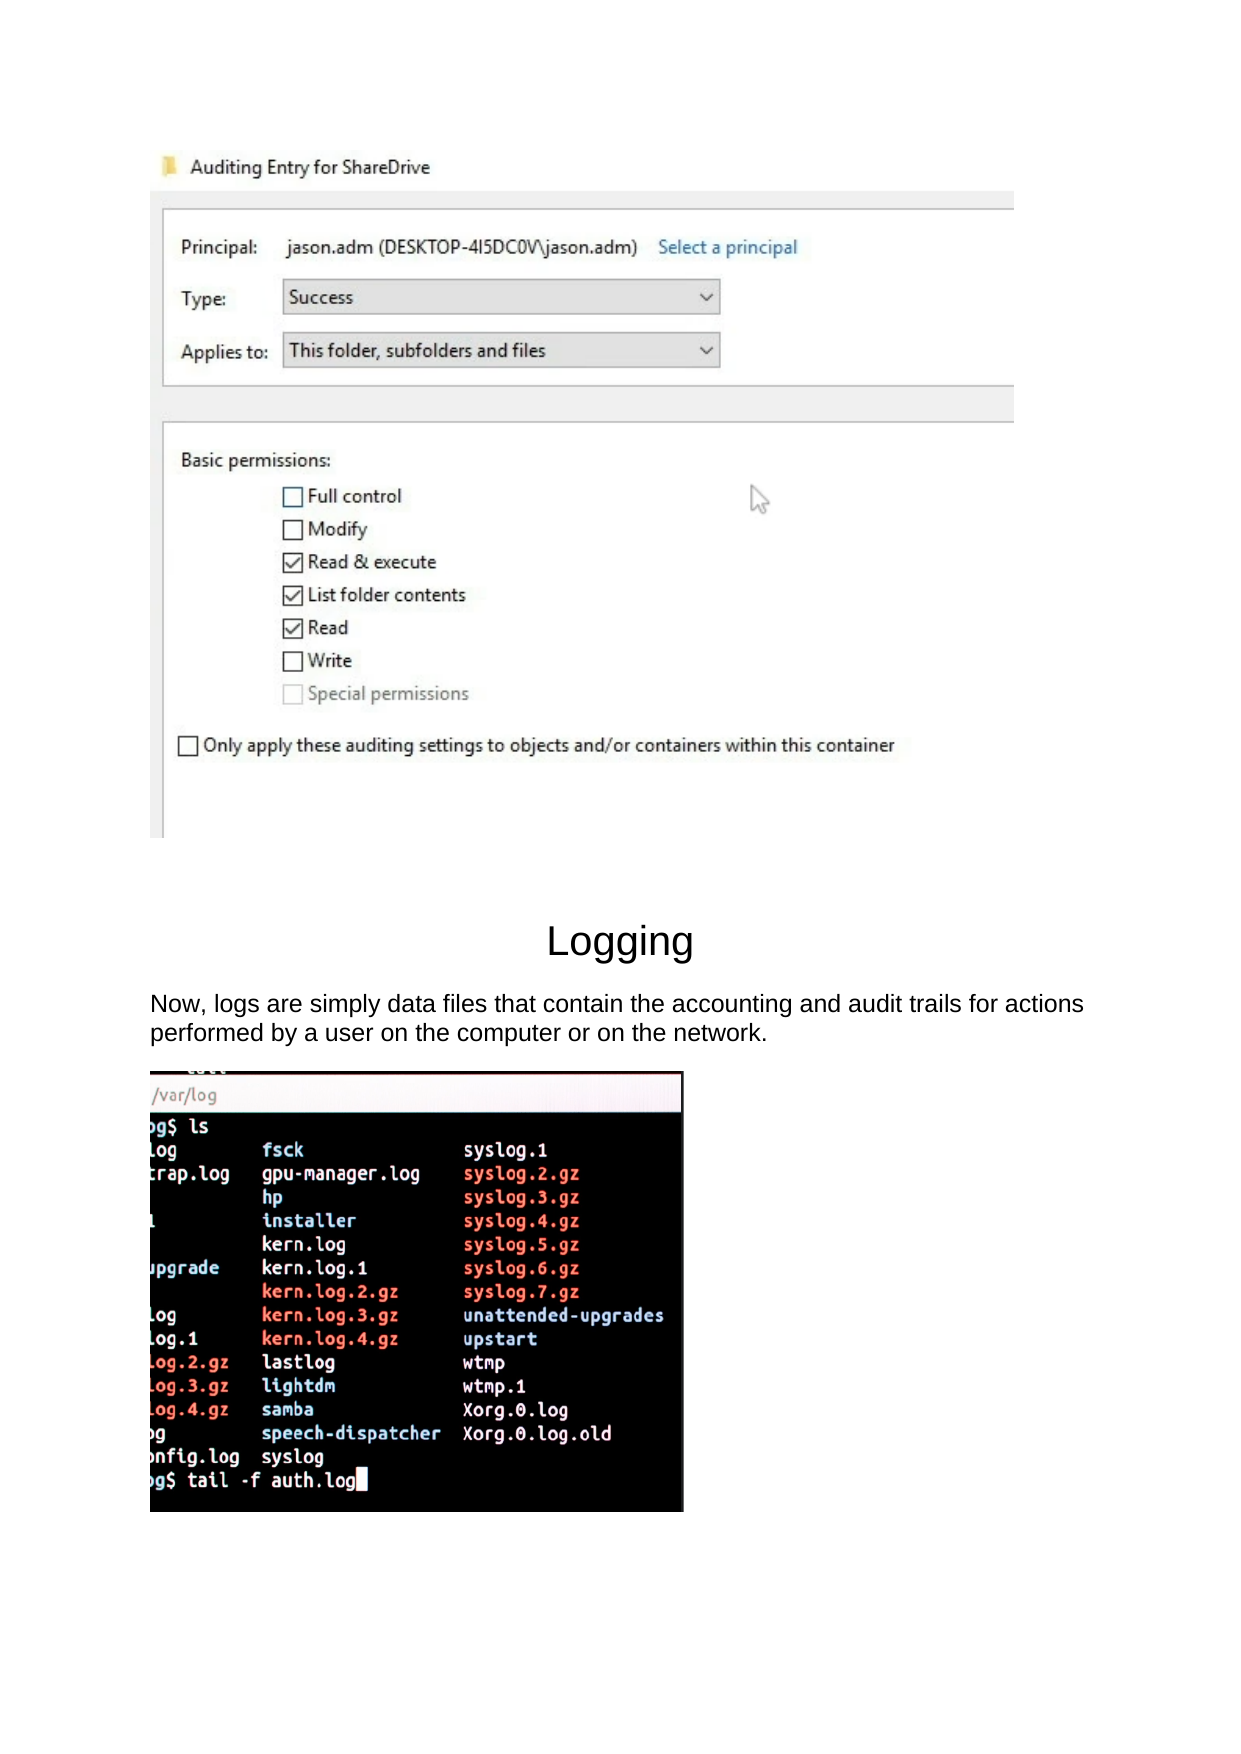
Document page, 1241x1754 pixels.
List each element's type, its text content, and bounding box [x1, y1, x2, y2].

picture [150, 1071, 684, 1512]
subtitle Logging [150, 916, 1090, 964]
text Now, logs are simply data files that contain the accounting and audit trails for actions performed by a user on the computer or on the network. [150, 989, 1090, 1047]
picture [150, 150, 1014, 838]
